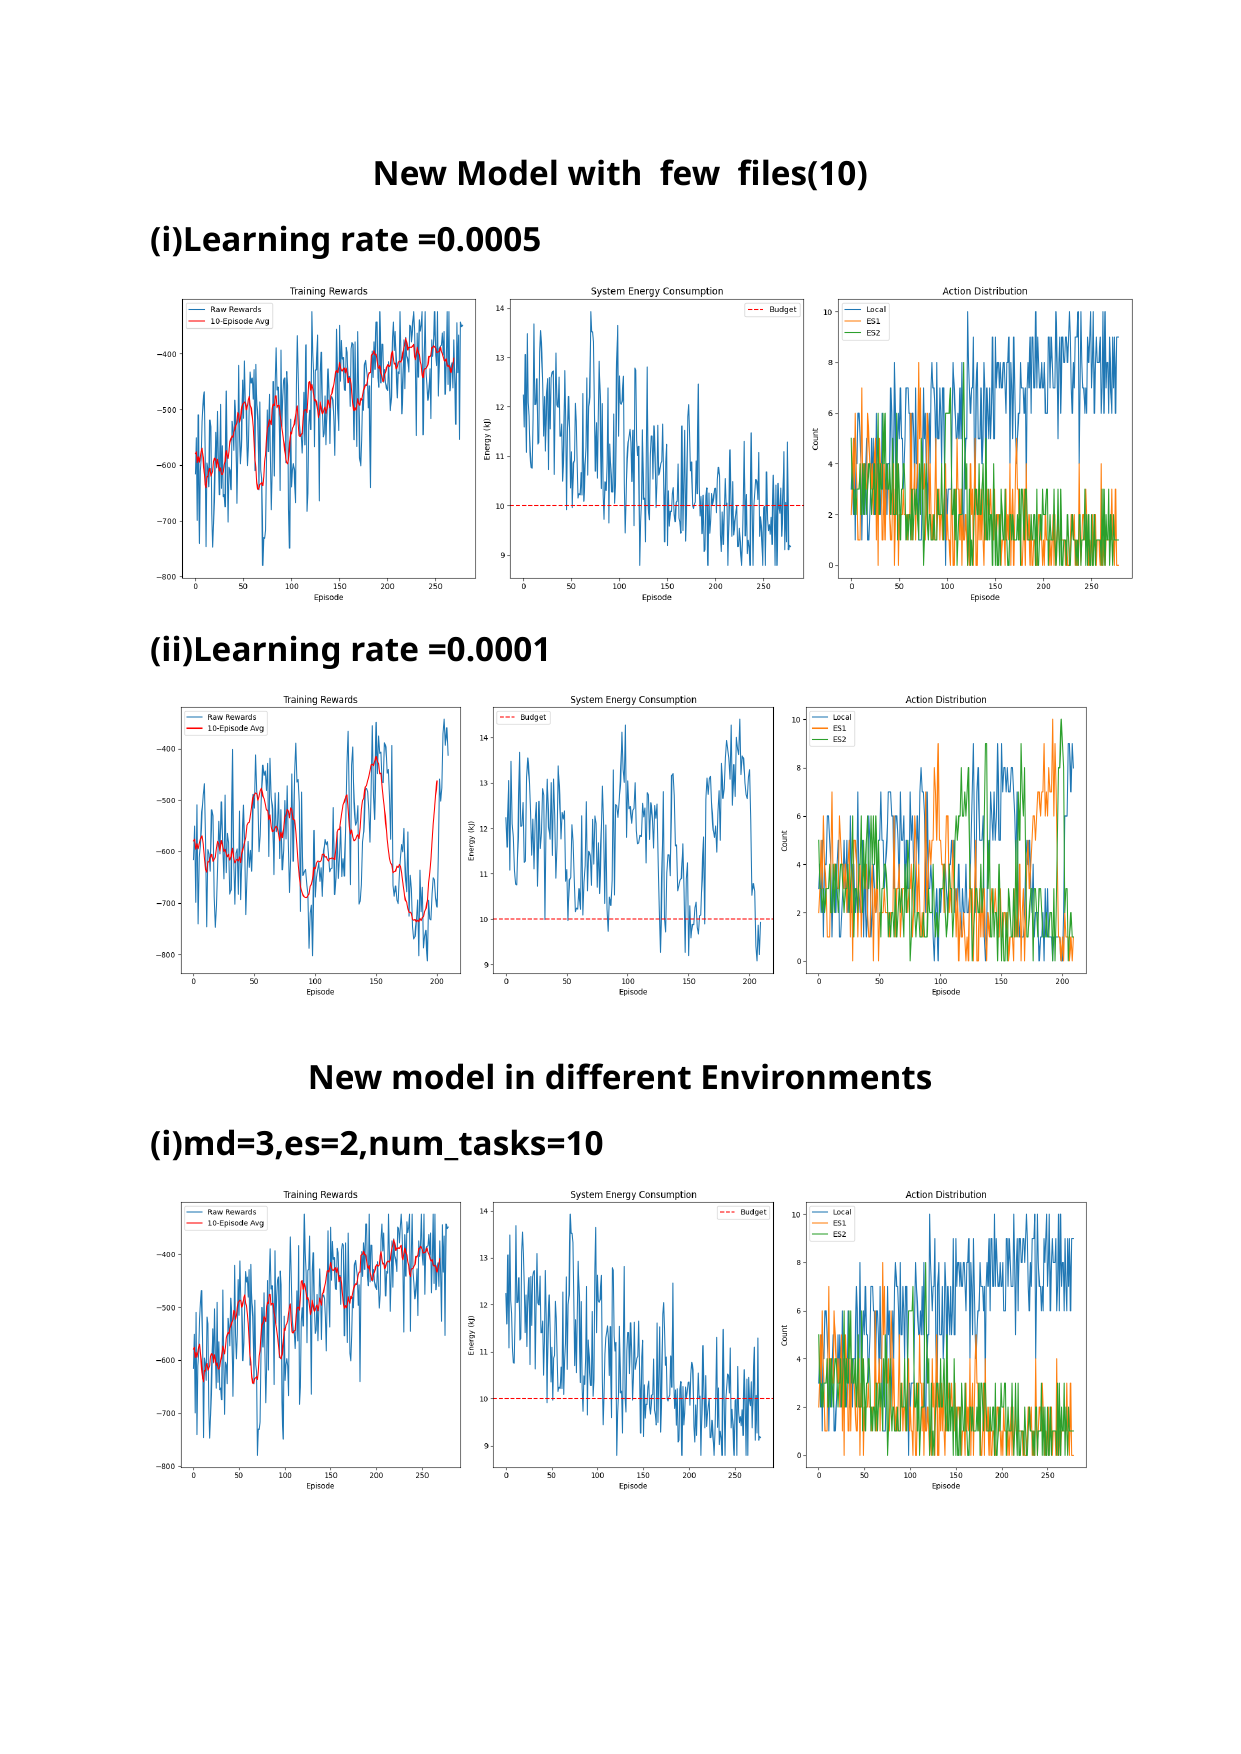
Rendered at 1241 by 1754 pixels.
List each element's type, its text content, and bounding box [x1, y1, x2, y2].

text (ii)Learning rate =0.0001 [150, 625, 1090, 671]
picture [150, 1185, 1091, 1495]
text (i)Learning rate =0.0005 [150, 216, 1090, 261]
picture [150, 691, 1091, 1001]
picture [150, 281, 1137, 607]
text (i)md=3,es=2,num_tasks=10 [150, 1119, 1090, 1165]
text New Model with few files(10) [150, 150, 1090, 195]
text New model in different Environments [150, 1054, 1090, 1099]
